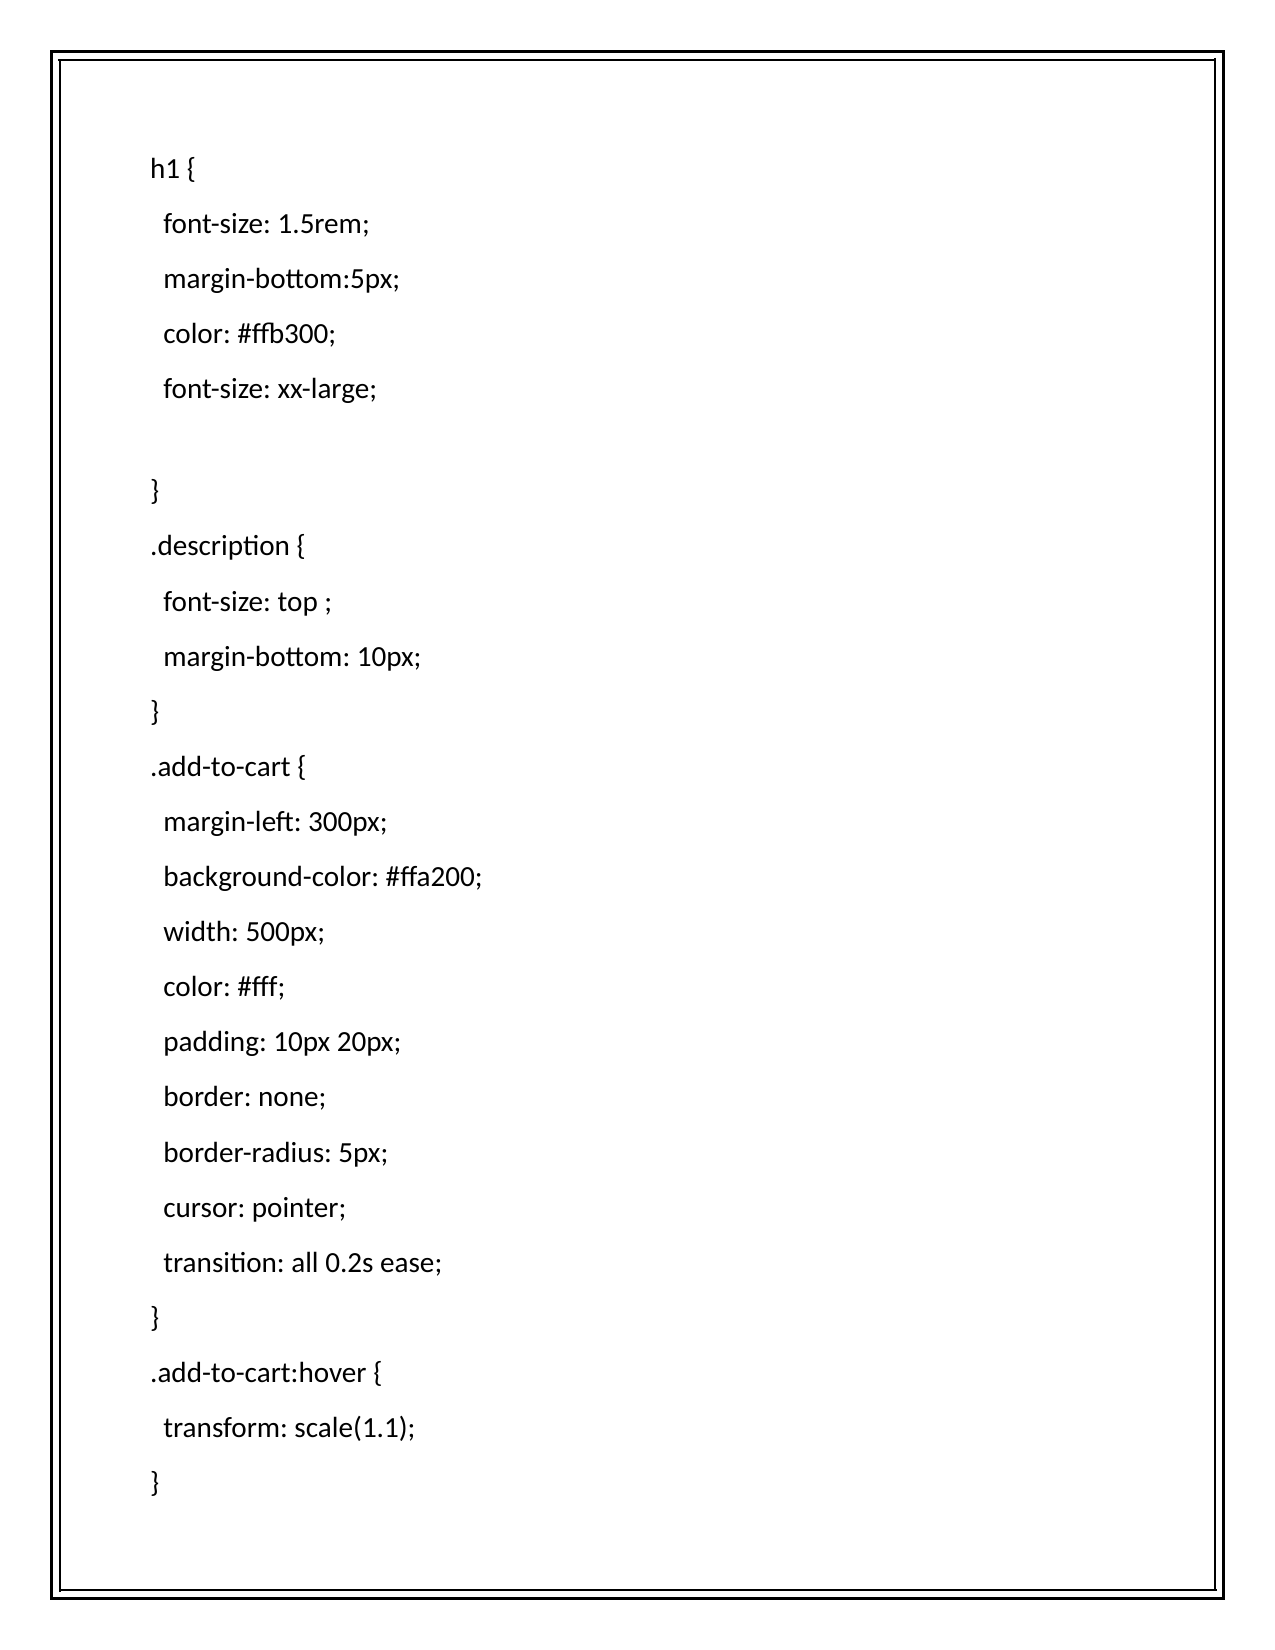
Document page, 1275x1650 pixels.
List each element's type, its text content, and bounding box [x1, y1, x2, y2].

text color: #ffb300; [150, 315, 1125, 351]
text background-color: #ffa200; [150, 858, 1125, 894]
text transition: all 0.2s ease; [150, 1244, 1125, 1279]
text .add-to-cart:hover { [150, 1354, 1125, 1390]
text font-size: 1.5rem; [150, 205, 1125, 241]
text margin-left: 300px; [150, 803, 1125, 839]
text .description { [150, 527, 1125, 563]
text transform: scale(1.1); [150, 1409, 1125, 1445]
text width: 500px; [150, 913, 1125, 949]
text border-radius: 5px; [150, 1134, 1125, 1169]
text } [150, 693, 1125, 728]
text margin-bottom: 10px; [150, 638, 1125, 673]
text font-size: top ; [150, 583, 1125, 618]
text font-size: xx-large; [150, 370, 1125, 406]
text .add-to-cart { [150, 748, 1125, 783]
text } [150, 1299, 1125, 1334]
text margin-bottom:5px; [150, 260, 1125, 296]
text cursor: pointer; [150, 1189, 1125, 1224]
text color: #fff; [150, 968, 1125, 1004]
text padding: 10px 20px; [150, 1023, 1125, 1059]
text h1 { [150, 150, 1125, 186]
text } [150, 472, 1125, 508]
text border: none; [150, 1078, 1125, 1114]
text } [150, 1464, 1125, 1500]
